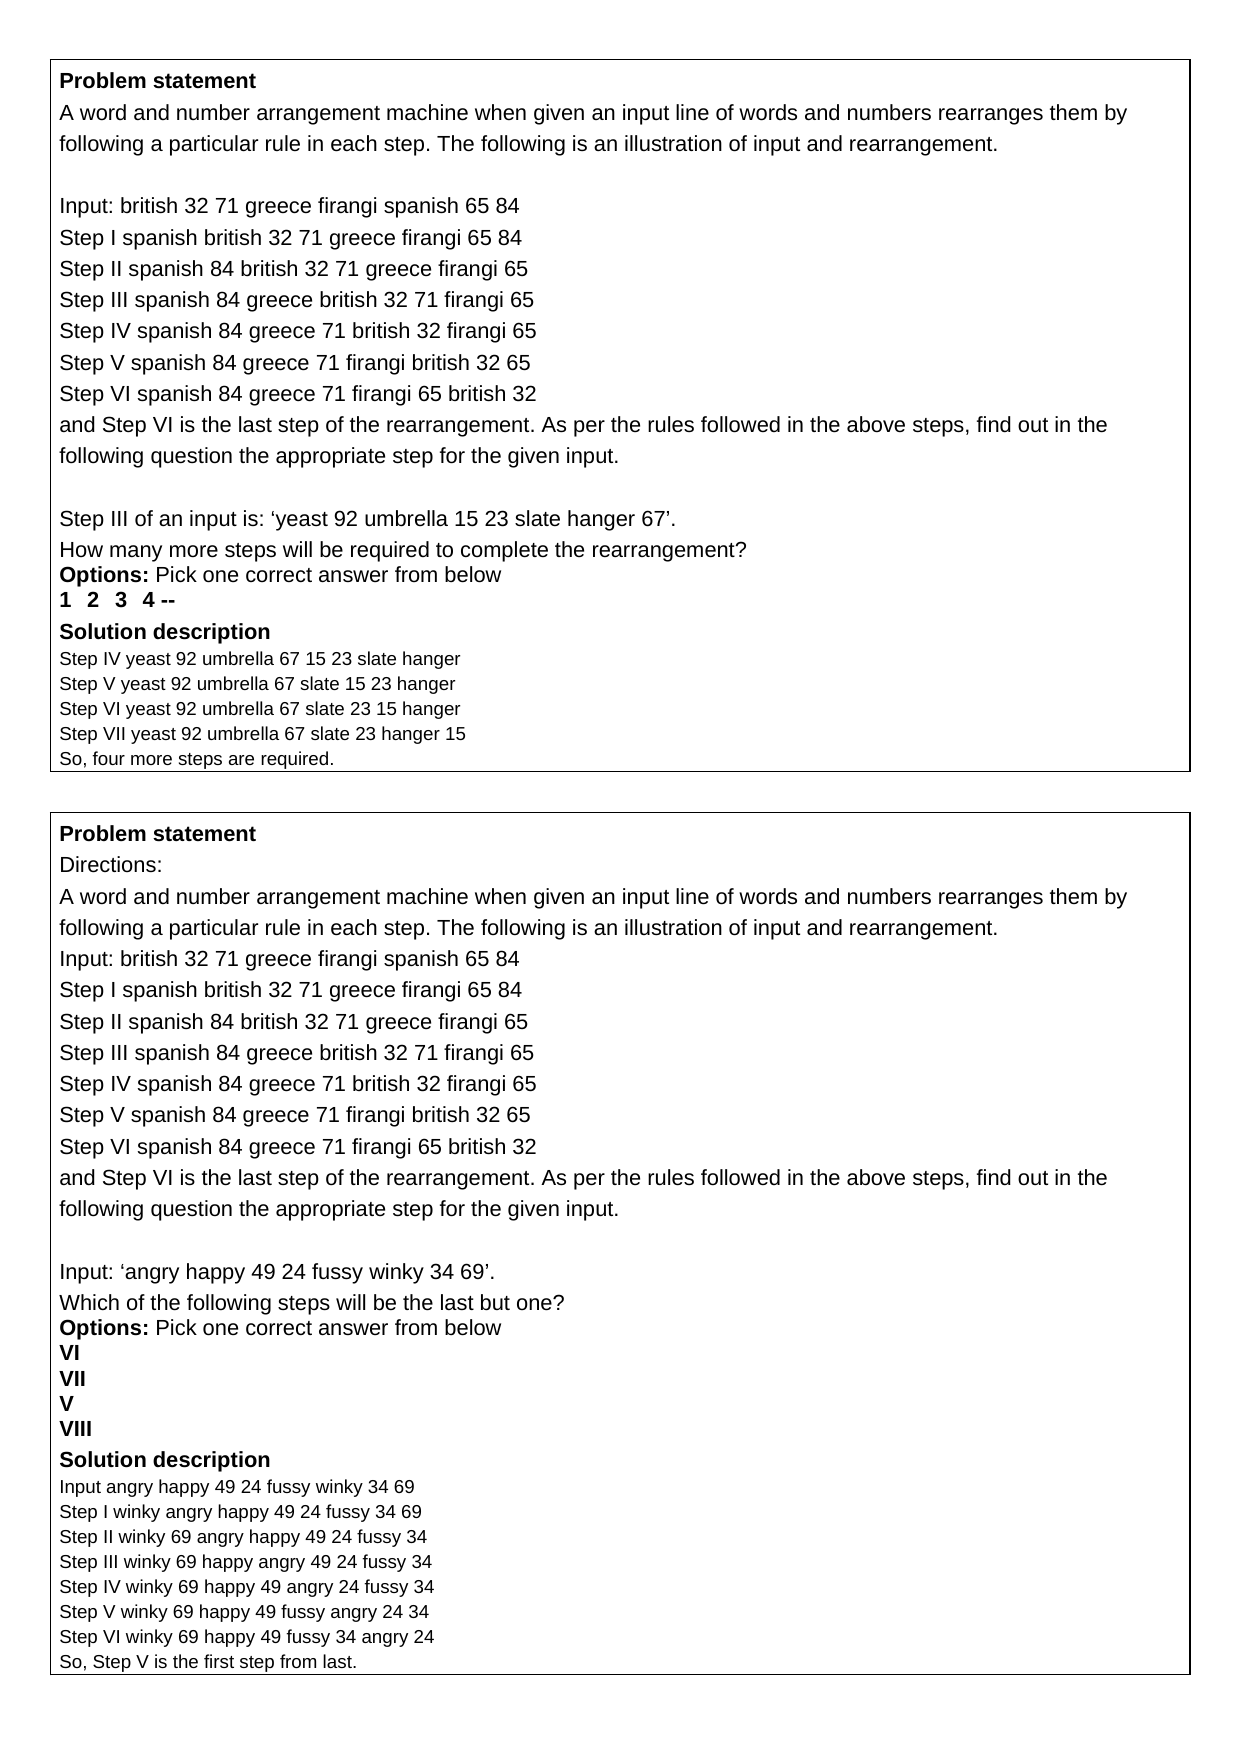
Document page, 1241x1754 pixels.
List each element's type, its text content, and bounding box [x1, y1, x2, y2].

text VII [59, 1365, 1181, 1391]
text Solution description [59, 1441, 1181, 1469]
text Problem statement [51, 813, 1189, 846]
text VI [59, 1340, 1181, 1365]
text Directions: [59, 846, 1181, 877]
text Input: ‘angry happy 49 24 fussy winky 34 69’. Which of the following steps will be the last but one? [59, 1252, 1181, 1315]
text Problem statement [51, 60, 1189, 93]
text Input angry happy 49 24 fussy winky 34 69 Step I winky angry happy 49 24 fussy 34 69 Step II winky 69 angry happy 49 24 fussy 34 Step III winky 69 happy angry 49 24 fussy 34 Step IV winky 69 happy 49 angry 24 fussy 34 Step V winky 69 happy 49 fussy angry 24 34 Step VI winky 69 happy 49 fussy 34 angry 24 So, Step V is the first step from last. [51, 1469, 1189, 1674]
text A word and number arrangement machine when given an input line of words and numbers rearranges them by following a particular rule in each step. The following is an illustration of input and rearrangement. Input: british 32 71 greece firangi spanish 65 84 Step I spanish british 32 71 greece firangi 65 84 Step II spanish 84 british 32 71 greece firangi 65 Step III spanish 84 greece british 32 71 firangi 65 Step IV spanish 84 greece 71 british 32 firangi 65 Step V spanish 84 greece 71 firangi british 32 65 Step VI spanish 84 greece 71 firangi 65 british 32 and Step VI is the last step of the rearrangement. As per the rules followed in the above steps, find out in the following question the appropriate step for the given input. [59, 93, 1181, 468]
text 1 2 3 4 -- [59, 587, 1181, 613]
text Solution description [59, 613, 1181, 641]
text Options: Pick one correct answer from below [59, 562, 1181, 587]
text Options: Pick one correct answer from below [59, 1315, 1181, 1340]
text Step III of an input is: ‘yeast 92 umbrella 15 23 slate hanger 67’. How many more steps will be required to complete the rearrangement? [59, 500, 1181, 562]
text V [59, 1391, 1181, 1416]
text A word and number arrangement machine when given an input line of words and numbers rearranges them by following a particular rule in each step. The following is an illustration of input and rearrangement. Input: british 32 71 greece firangi spanish 65 84 Step I spanish british 32 71 greece firangi 65 84 Step II spanish 84 british 32 71 greece firangi 65 Step III spanish 84 greece british 32 71 firangi 65 Step IV spanish 84 greece 71 british 32 firangi 65 Step V spanish 84 greece 71 firangi british 32 65 Step VI spanish 84 greece 71 firangi 65 british 32 and Step VI is the last step of the rearrangement. As per the rules followed in the above steps, find out in the following question the appropriate step for the given input. [59, 877, 1181, 1221]
text Step IV yeast 92 umbrella 67 15 23 slate hanger Step V yeast 92 umbrella 67 slate 15 23 hanger Step VI yeast 92 umbrella 67 slate 23 15 hanger Step VII yeast 92 umbrella 67 slate 23 hanger 15 So, four more steps are required. [51, 641, 1189, 771]
text VIII [59, 1416, 1181, 1441]
